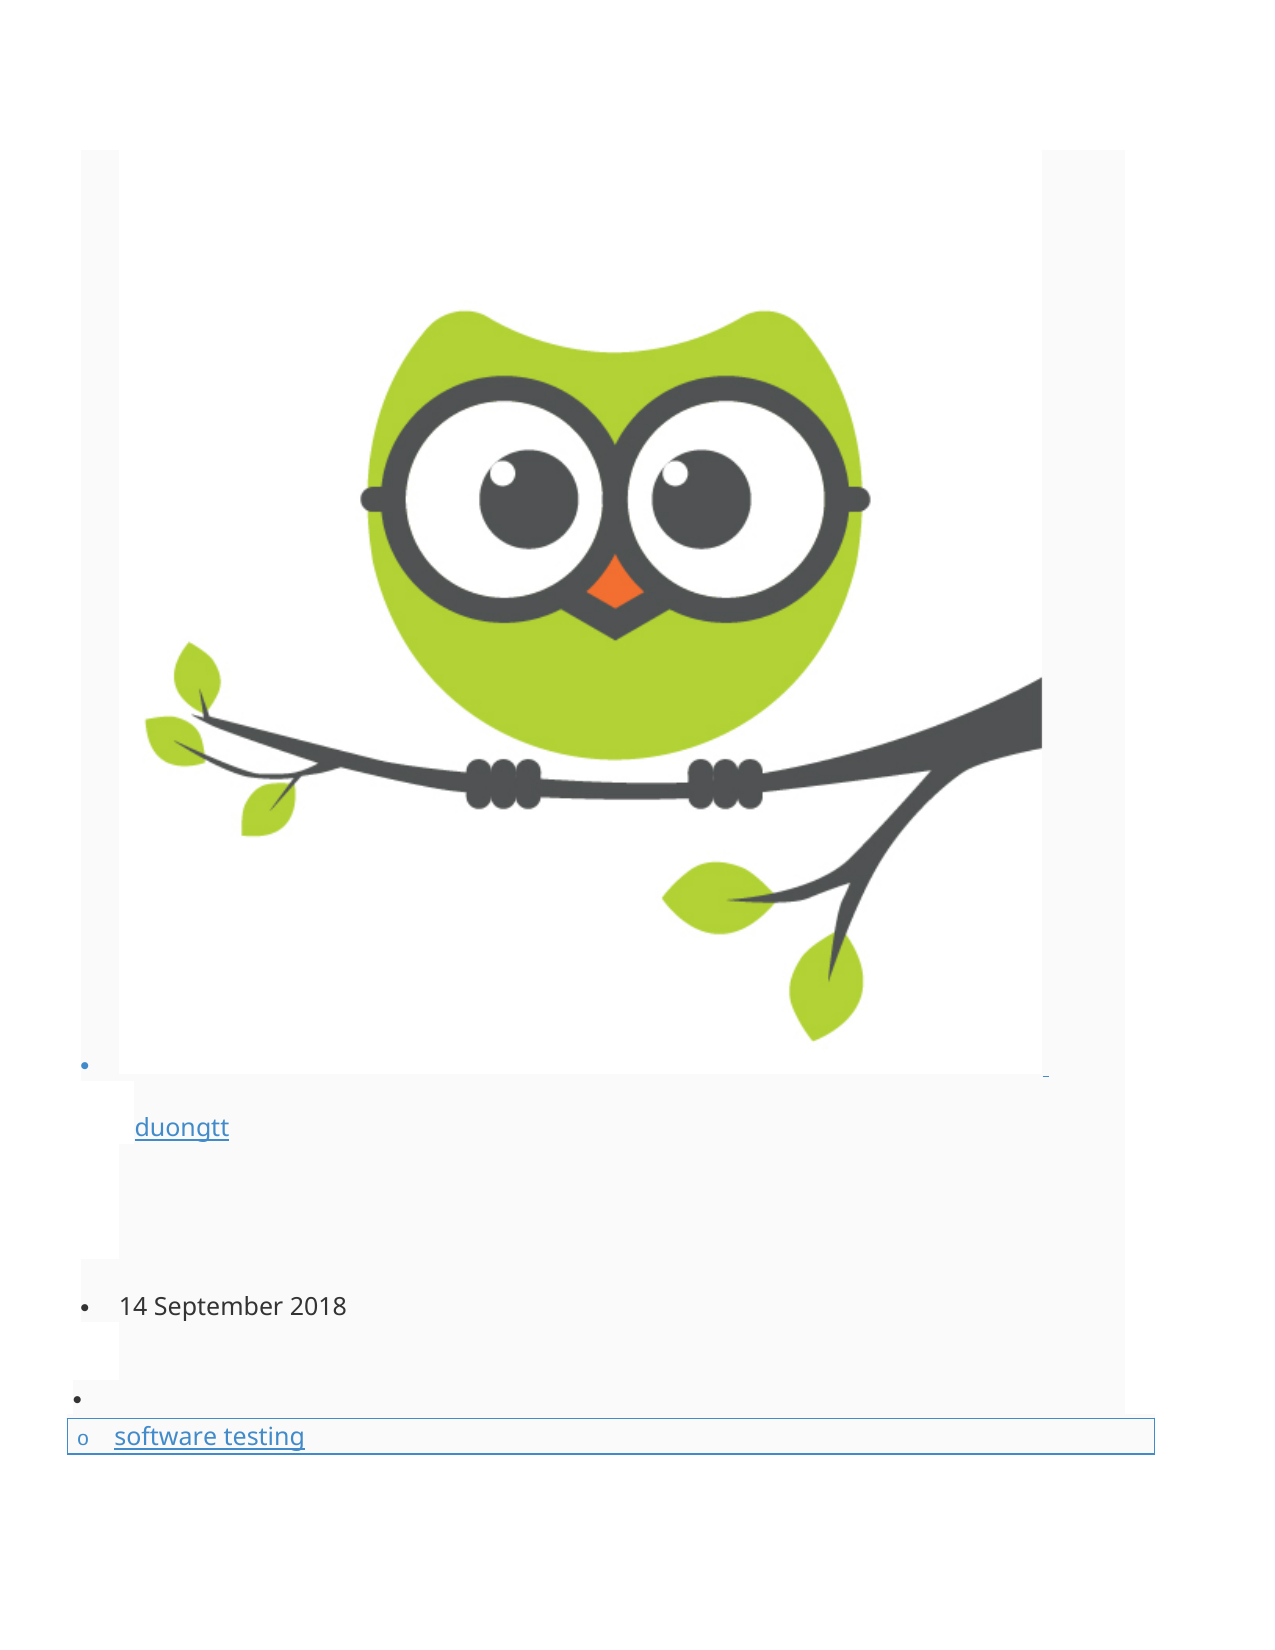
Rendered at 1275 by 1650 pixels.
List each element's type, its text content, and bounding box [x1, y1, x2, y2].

picture [118, 150, 1043, 1074]
list 14 September 2018 [81, 1288, 1125, 1322]
text duongtt [134, 1110, 1125, 1144]
list software testing [68, 1419, 1154, 1453]
